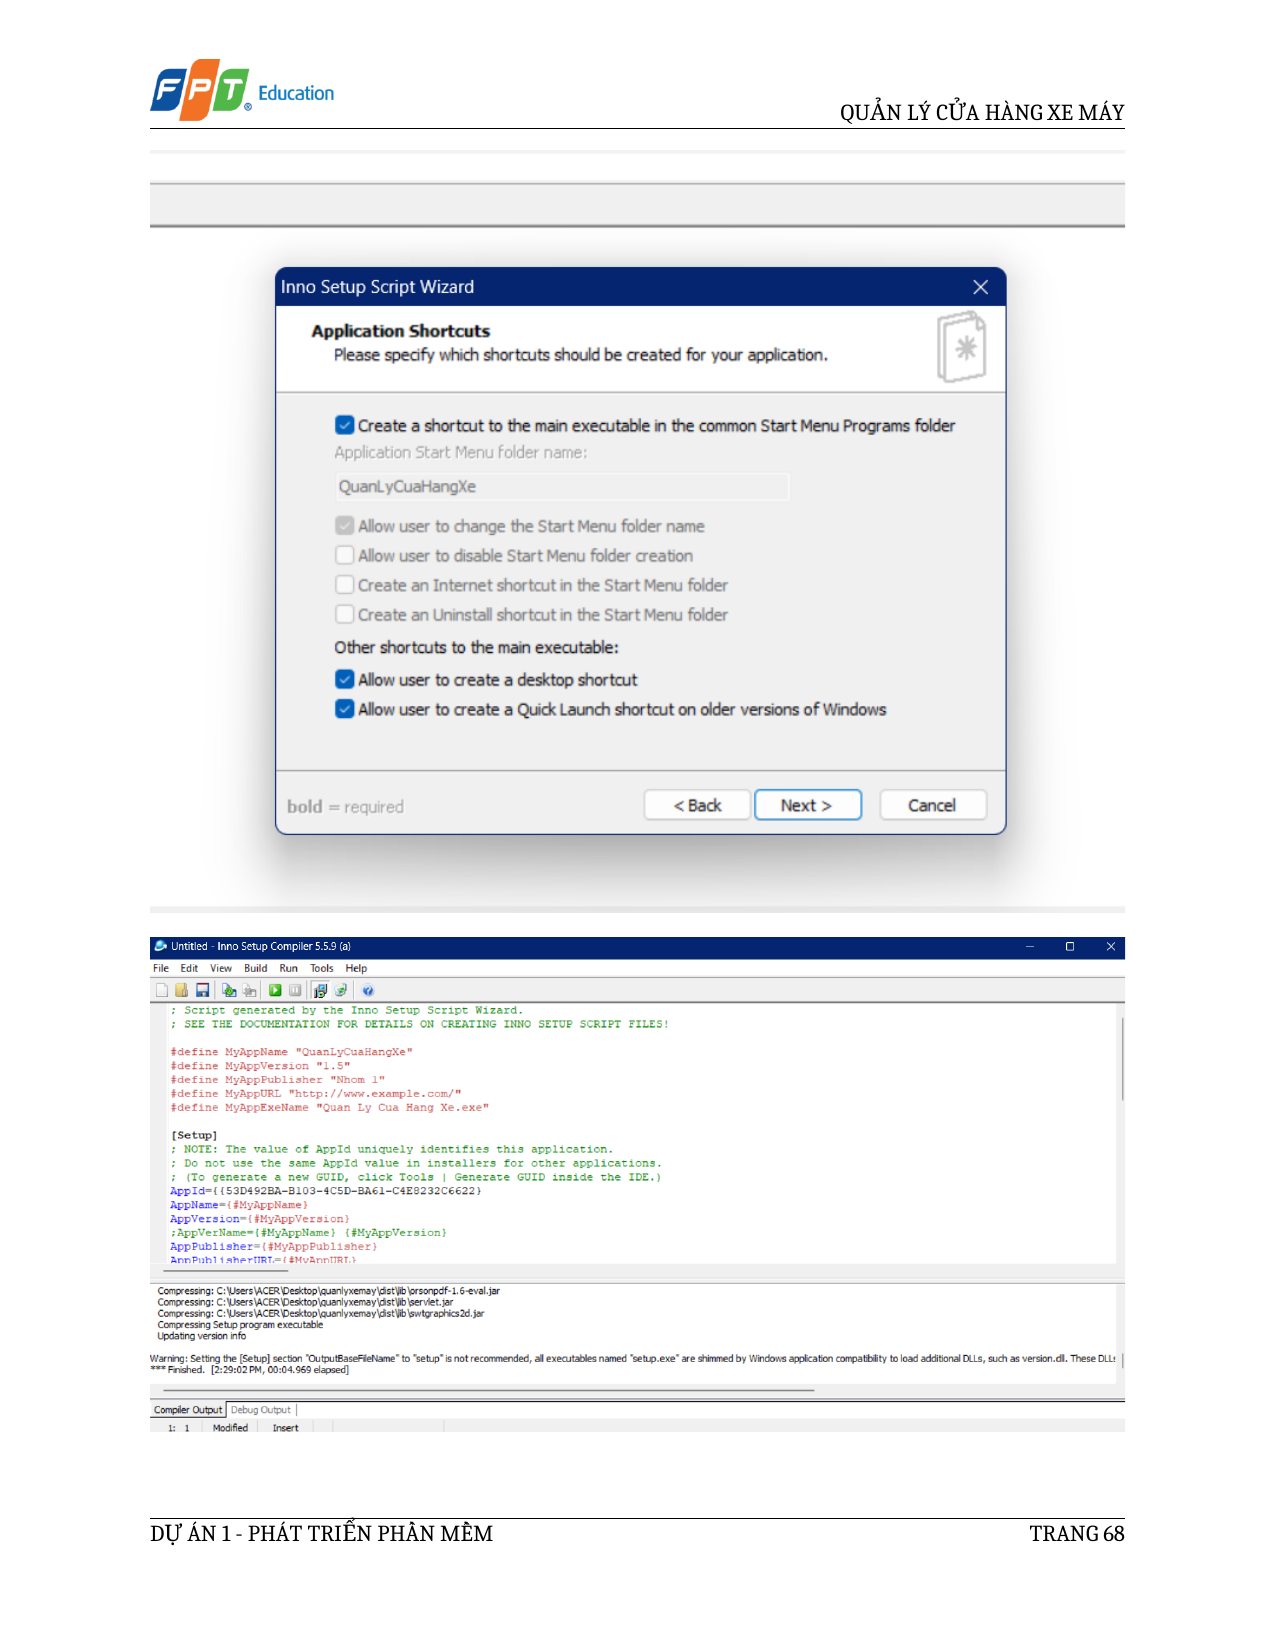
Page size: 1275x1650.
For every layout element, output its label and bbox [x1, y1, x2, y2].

picture [150, 937, 1125, 1432]
picture [150, 150, 1125, 913]
picture [150, 59, 336, 121]
